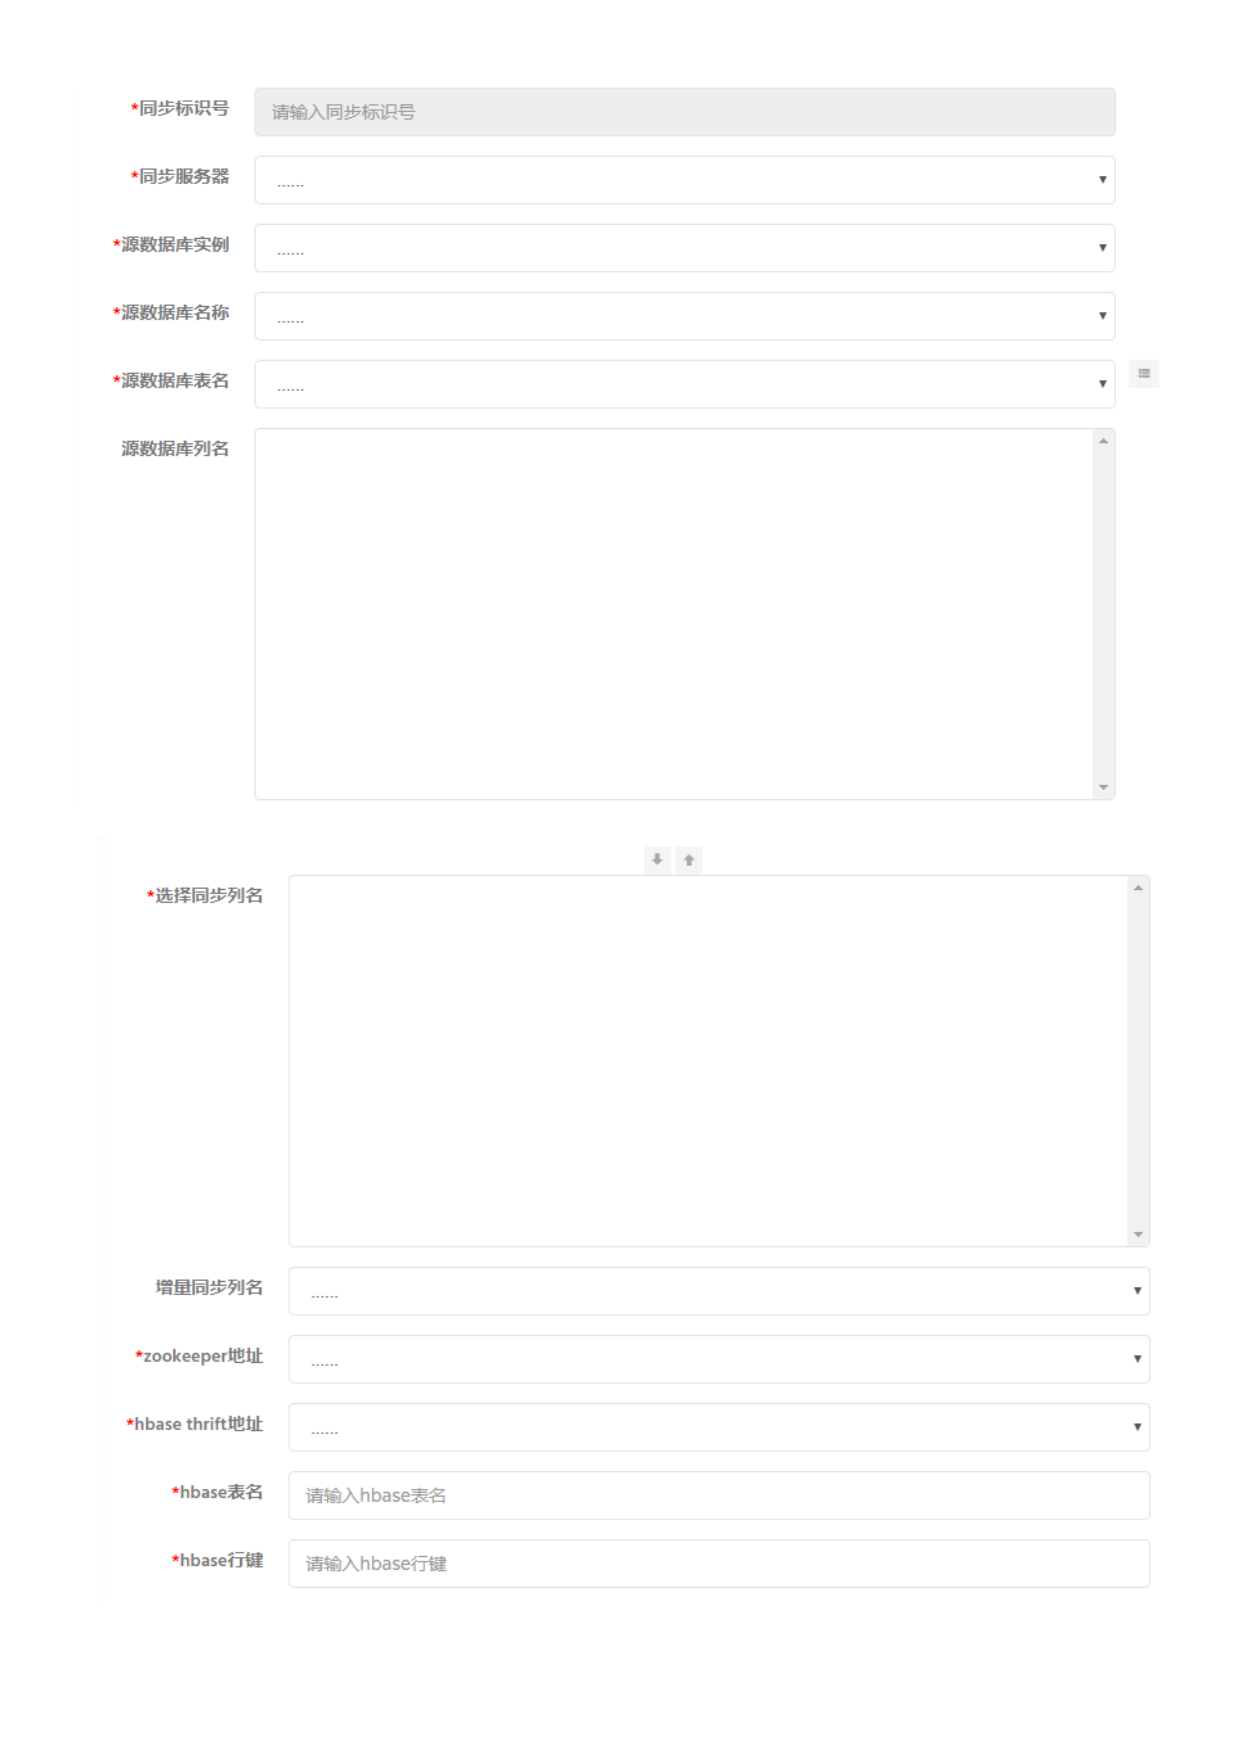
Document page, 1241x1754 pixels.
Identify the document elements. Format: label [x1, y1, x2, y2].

picture [75, 80, 1166, 812]
picture [96, 836, 1188, 1601]
